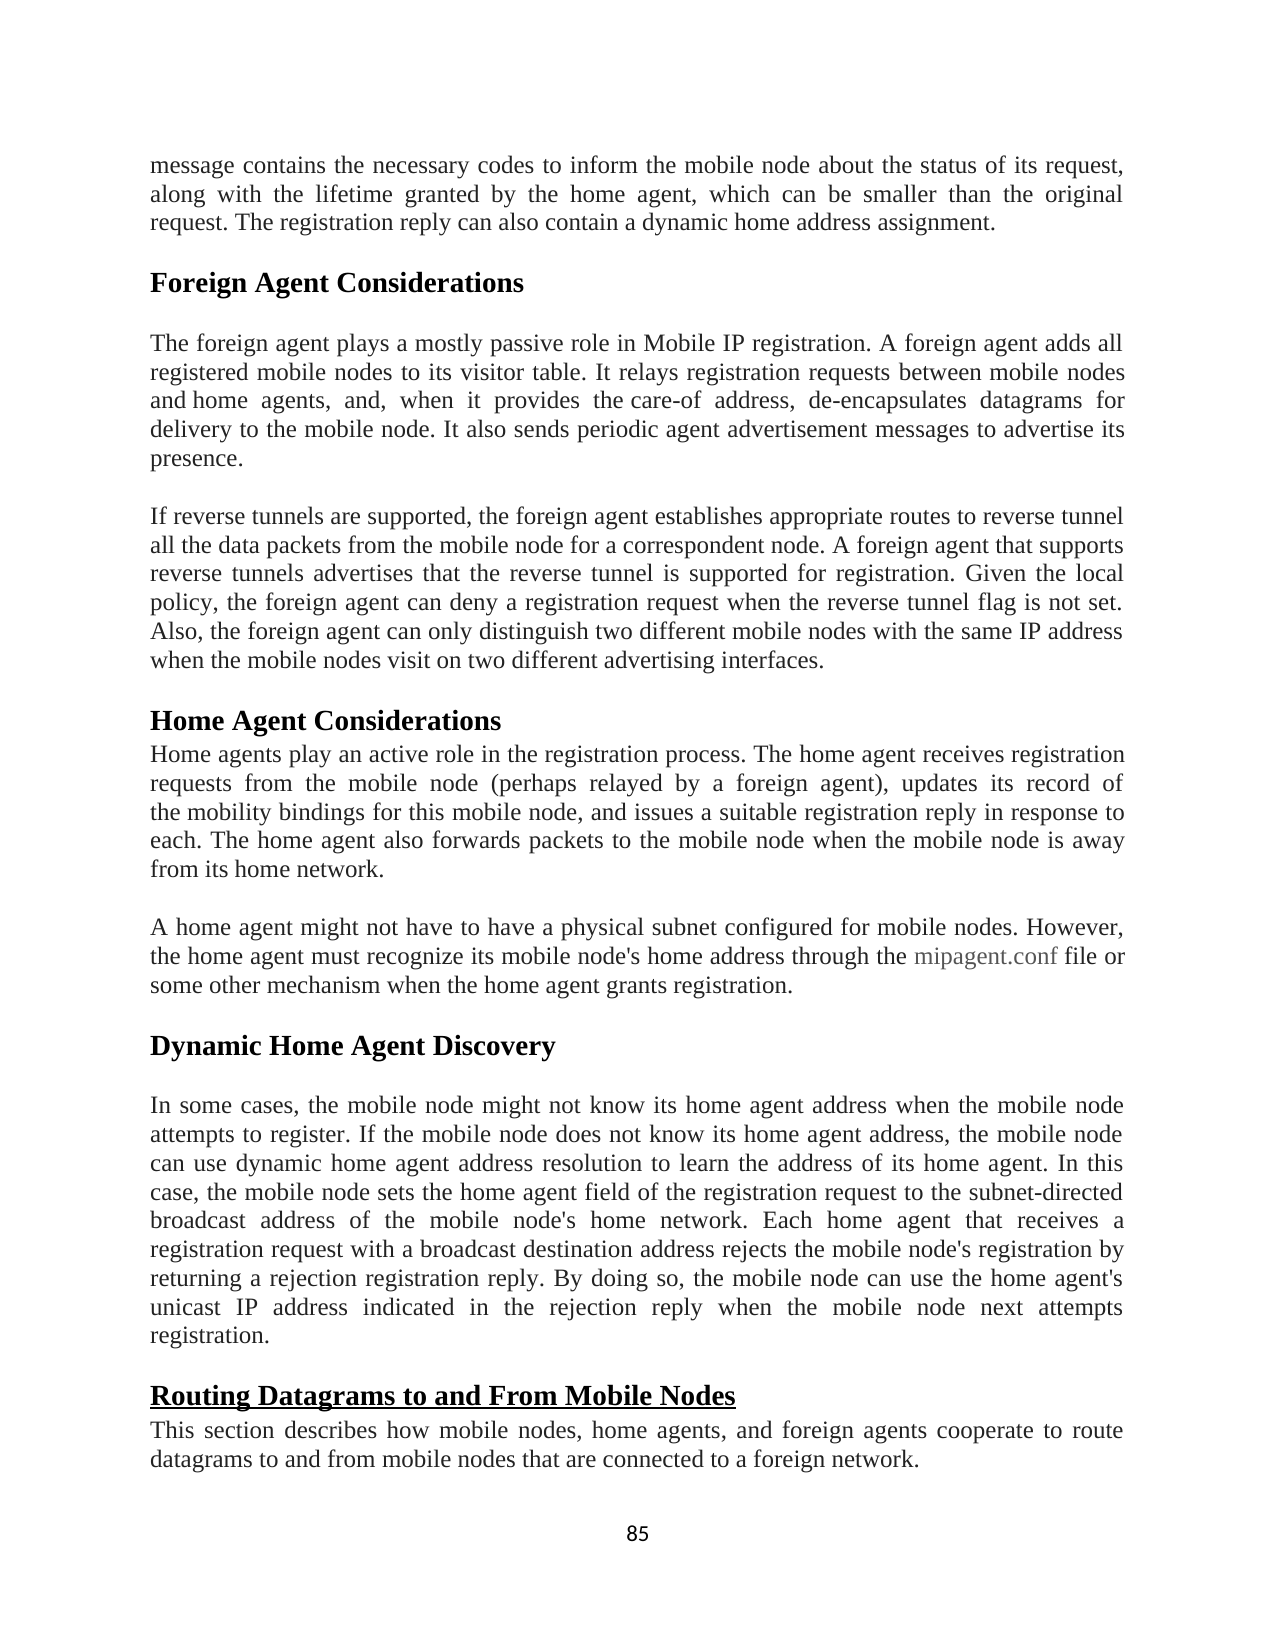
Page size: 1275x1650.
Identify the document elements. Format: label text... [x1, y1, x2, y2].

text The foreign agent plays a mostly passive role in Mobile IP registration. A foreign agent adds all registered mobile nodes to its visitor table. It relays registration requests between mobile nodes and home agents, and, when it provides the care-of address, de-encapsulates datagrams for delivery to the mobile node. It also sends periodic agent advertisement messages to advertise its presence. [150, 328, 1125, 472]
text This section describes how mobile nodes, home agents, and foreign agents cooperate to route datagrams to and from mobile nodes that are connected to a foreign network. [150, 1415, 1125, 1472]
text Home agents play an active role in the registration process. The home agent receives registration requests from the mobile node (perhaps relayed by a foreign agent), updates its record of the mobility bindings for this mobile node, and issues a suitable registration reply in response to each. The home agent also forwards packets to the mobile node when the mobile node is away from its home network. [150, 739, 1125, 883]
text In some cases, the mobile node might not know its home agent address when the mobile node attempts to register. If the mobile node does not know its home agent address, the mobile node can use dynamic home agent address resolution to learn the address of its home agent. In this case, the mobile node sets the home agent field of the registration request to the subnet-directed broadcast address of the mobile node's home network. Each home agent that receives a registration request with a broadcast destination address rejects the mobile node's registration by returning a rejection registration reply. By doing so, the mobile node can use the home agent's unicast IP address indicated in the rejection reply when the mobile node next attempts registration. [150, 1090, 1125, 1349]
text Home Agent Considerations [150, 703, 1125, 736]
text Dynamic Home Agent Discovery [150, 1028, 1125, 1061]
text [150, 150, 1125, 236]
text If reverse tunnels are supported, the foreign agent establishes appropriate routes to reverse tunnel all the data packets from the mobile node for a correspondent node. A foreign agent that supports reverse tunnels advertises that the reverse tunnel is supported for registration. Given the local policy, the foreign agent can deny a registration request when the reverse tunnel flag is not set. Also, the foreign agent can only distinguish two different mobile nodes with the same IP address when the mobile nodes visit on two different advertising interfaces. [150, 501, 1125, 673]
text A home agent might not have to have a physical subnet configured for mobile nodes. However, the home agent must recognize its mobile node's home address through the mipagent.conf file or some other mechanism when the home agent grants registration. [150, 912, 1125, 998]
text Routing Datagrams to and From Mobile Nodes [150, 1378, 1125, 1412]
text Foreign Agent Considerations [150, 265, 1125, 299]
